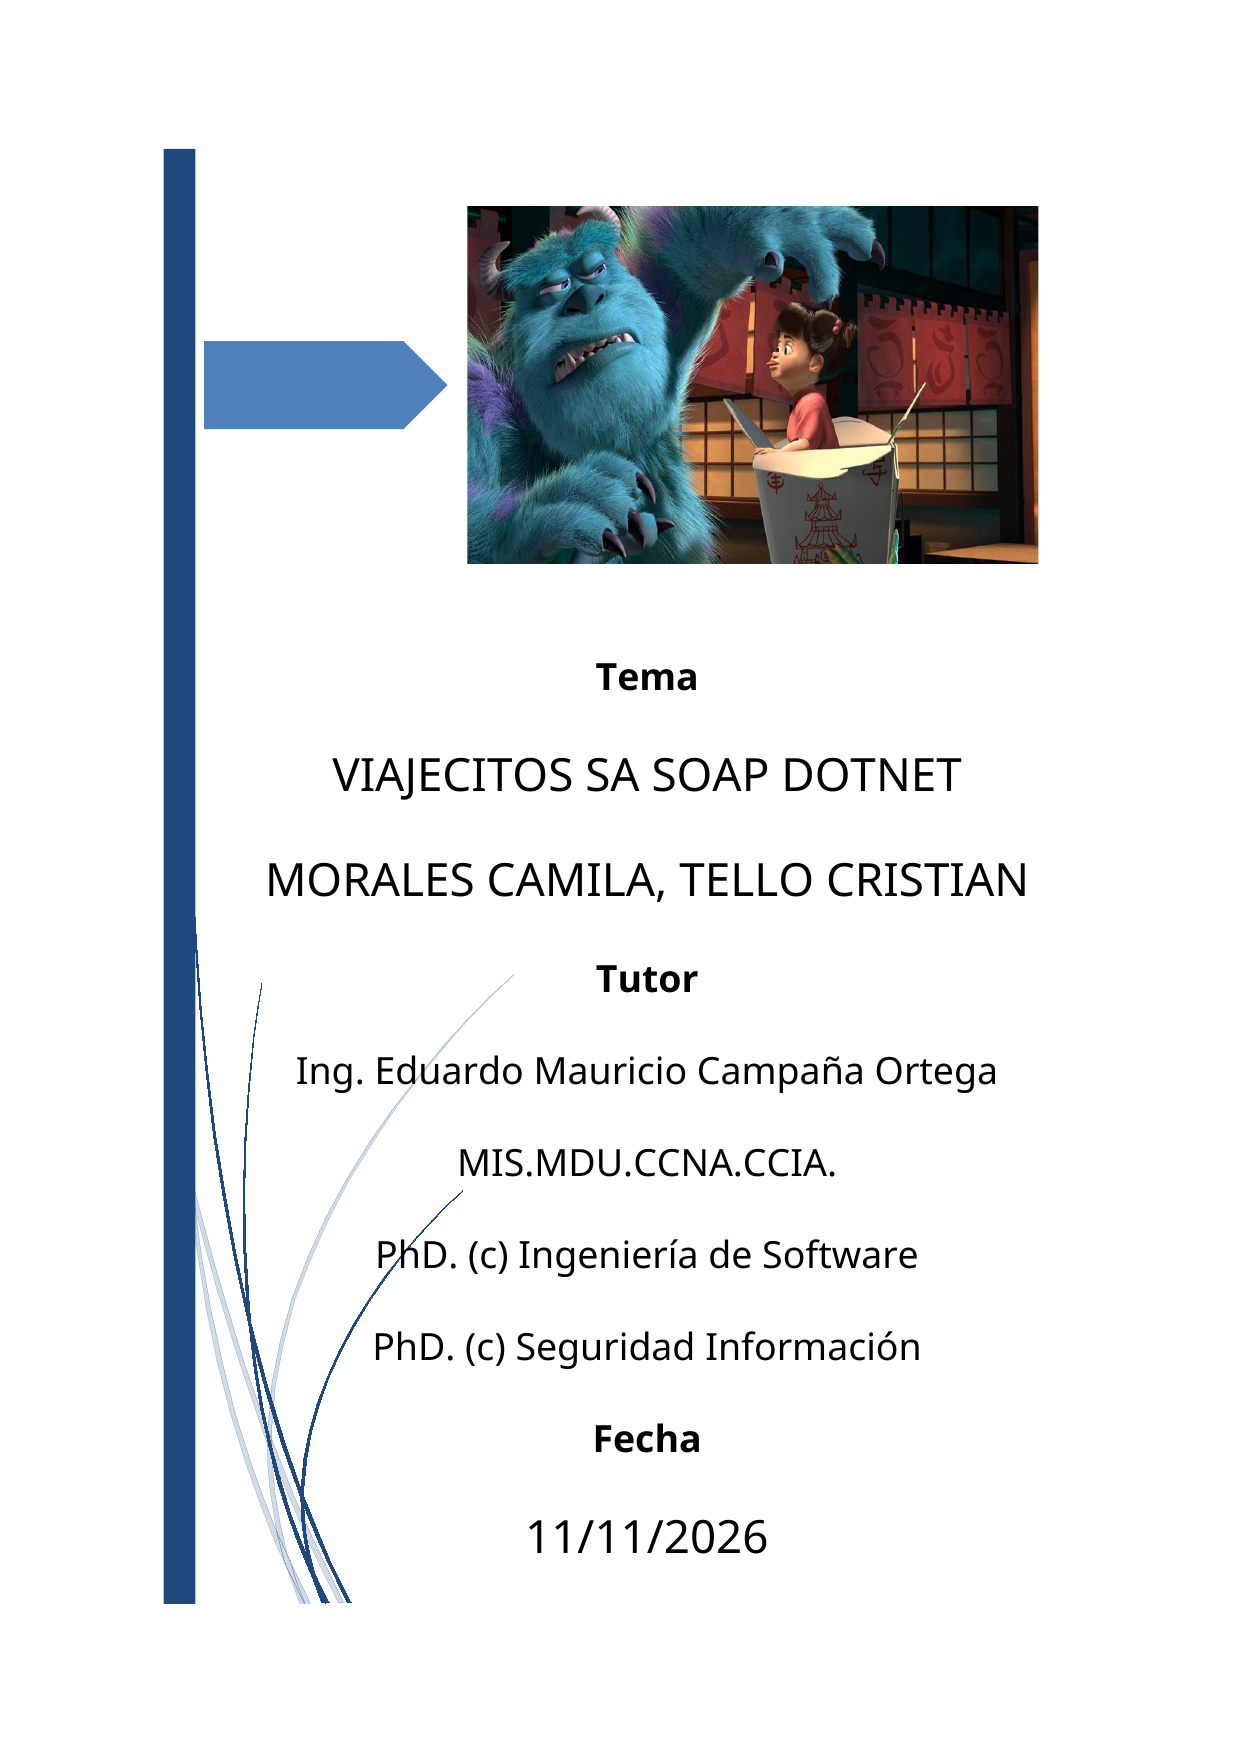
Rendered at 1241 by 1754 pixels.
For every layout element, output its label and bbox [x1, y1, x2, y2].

picture [467, 206, 1039, 564]
